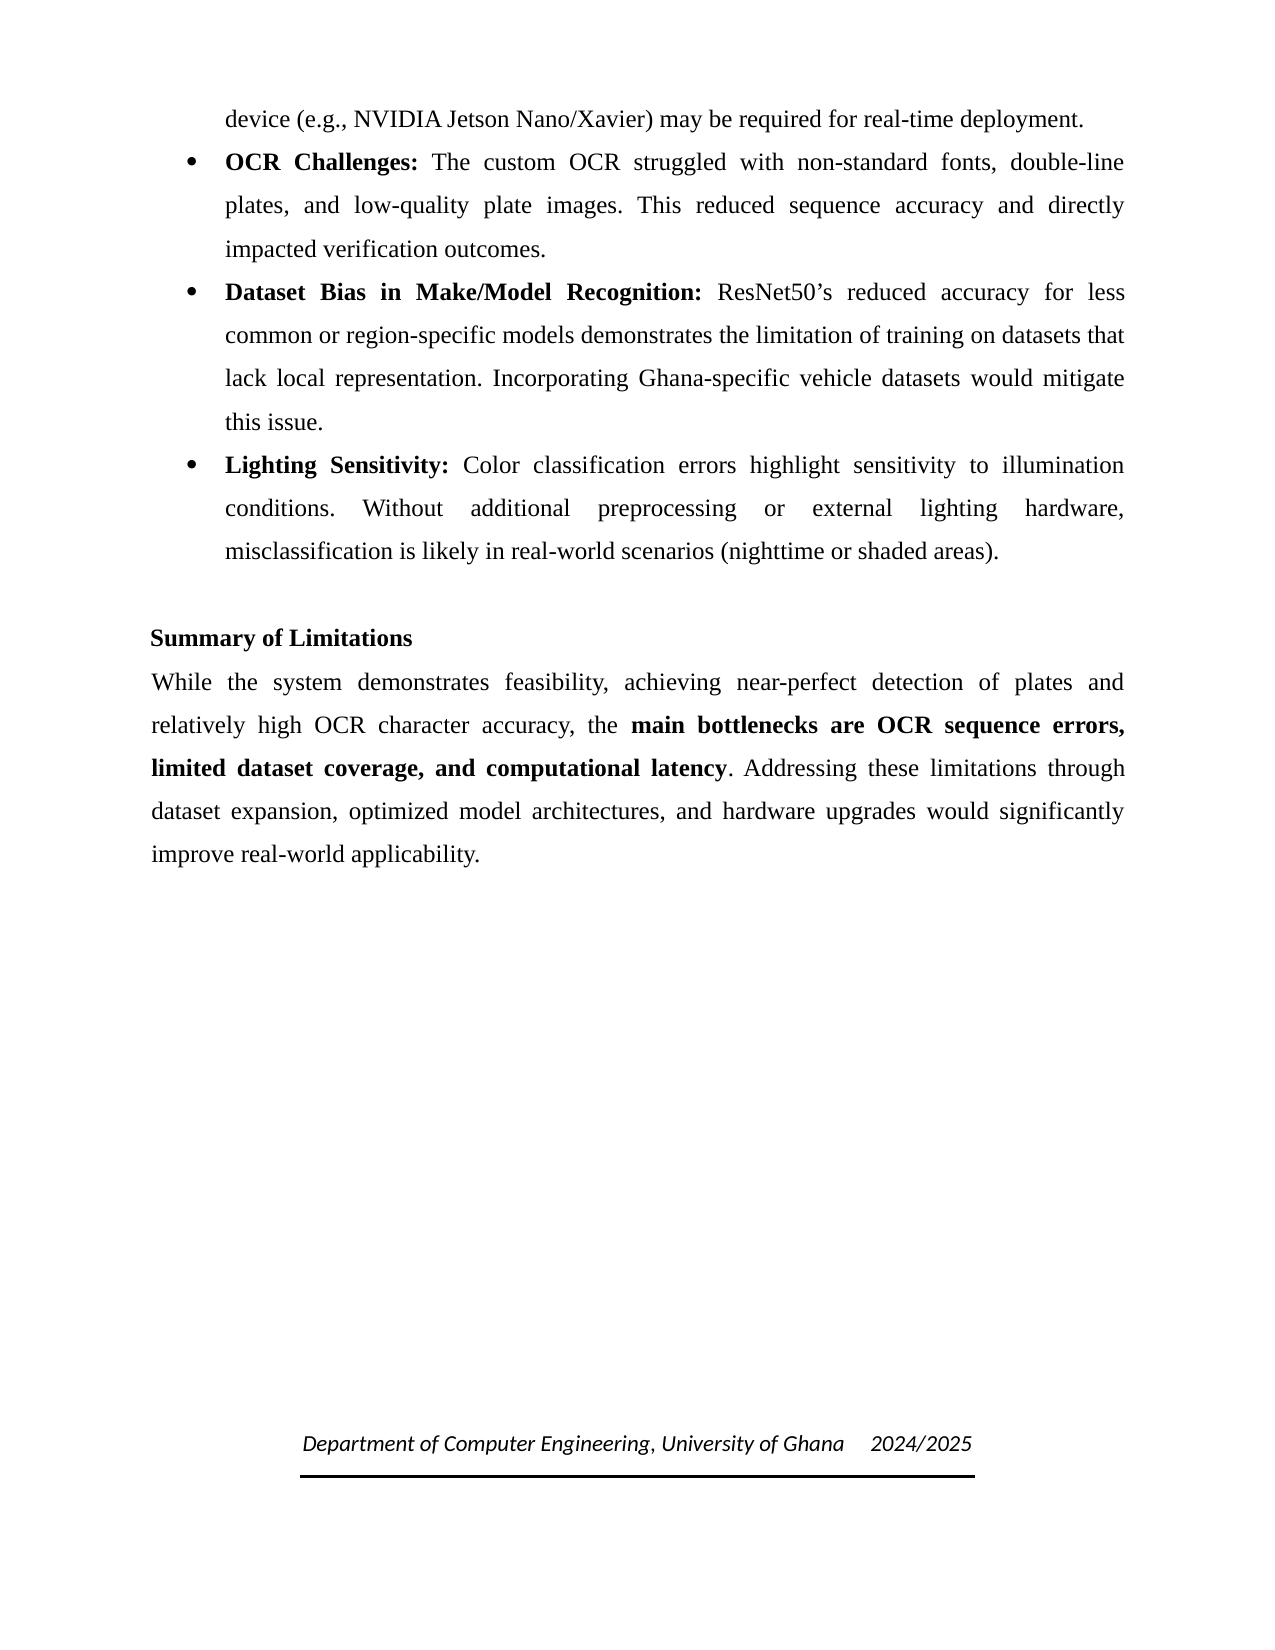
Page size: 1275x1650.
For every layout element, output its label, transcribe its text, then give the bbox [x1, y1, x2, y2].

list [187, 104, 1125, 133]
list Lighting Sensitivity: Color classification errors highlight sensitivity to illumination conditions. Without additional preprocessing or external lighting hardware, misclassification is likely in real-world scenarios (nighttime or shaded areas). [187, 450, 1125, 565]
text Summary of Limitations While the system demonstrates feasibility, achieving near-perfect detection of plates and relatively high OCR character accuracy, the main bottlenecks are OCR sequence errors, limited dataset coverage, and computational latency. Addressing these limitations through dataset expansion, optimized model architectures, and hardware upgrades would significantly improve real-world applicability. [150, 623, 1125, 868]
list OCR Challenges: The custom OCR struggled with non-standard fonts, double-line plates, and low-quality plate images. This reduced sequence accuracy and directly impacted verification outcomes. [187, 147, 1125, 262]
list Dataset Bias in Make/Model Recognition: ResNet50’s reduced accuracy for less common or region-specific models demonstrates the limitation of training on datasets that lack local representation. Incorporating Ghana-specific vehicle datasets would mitigate this issue. [187, 277, 1125, 435]
